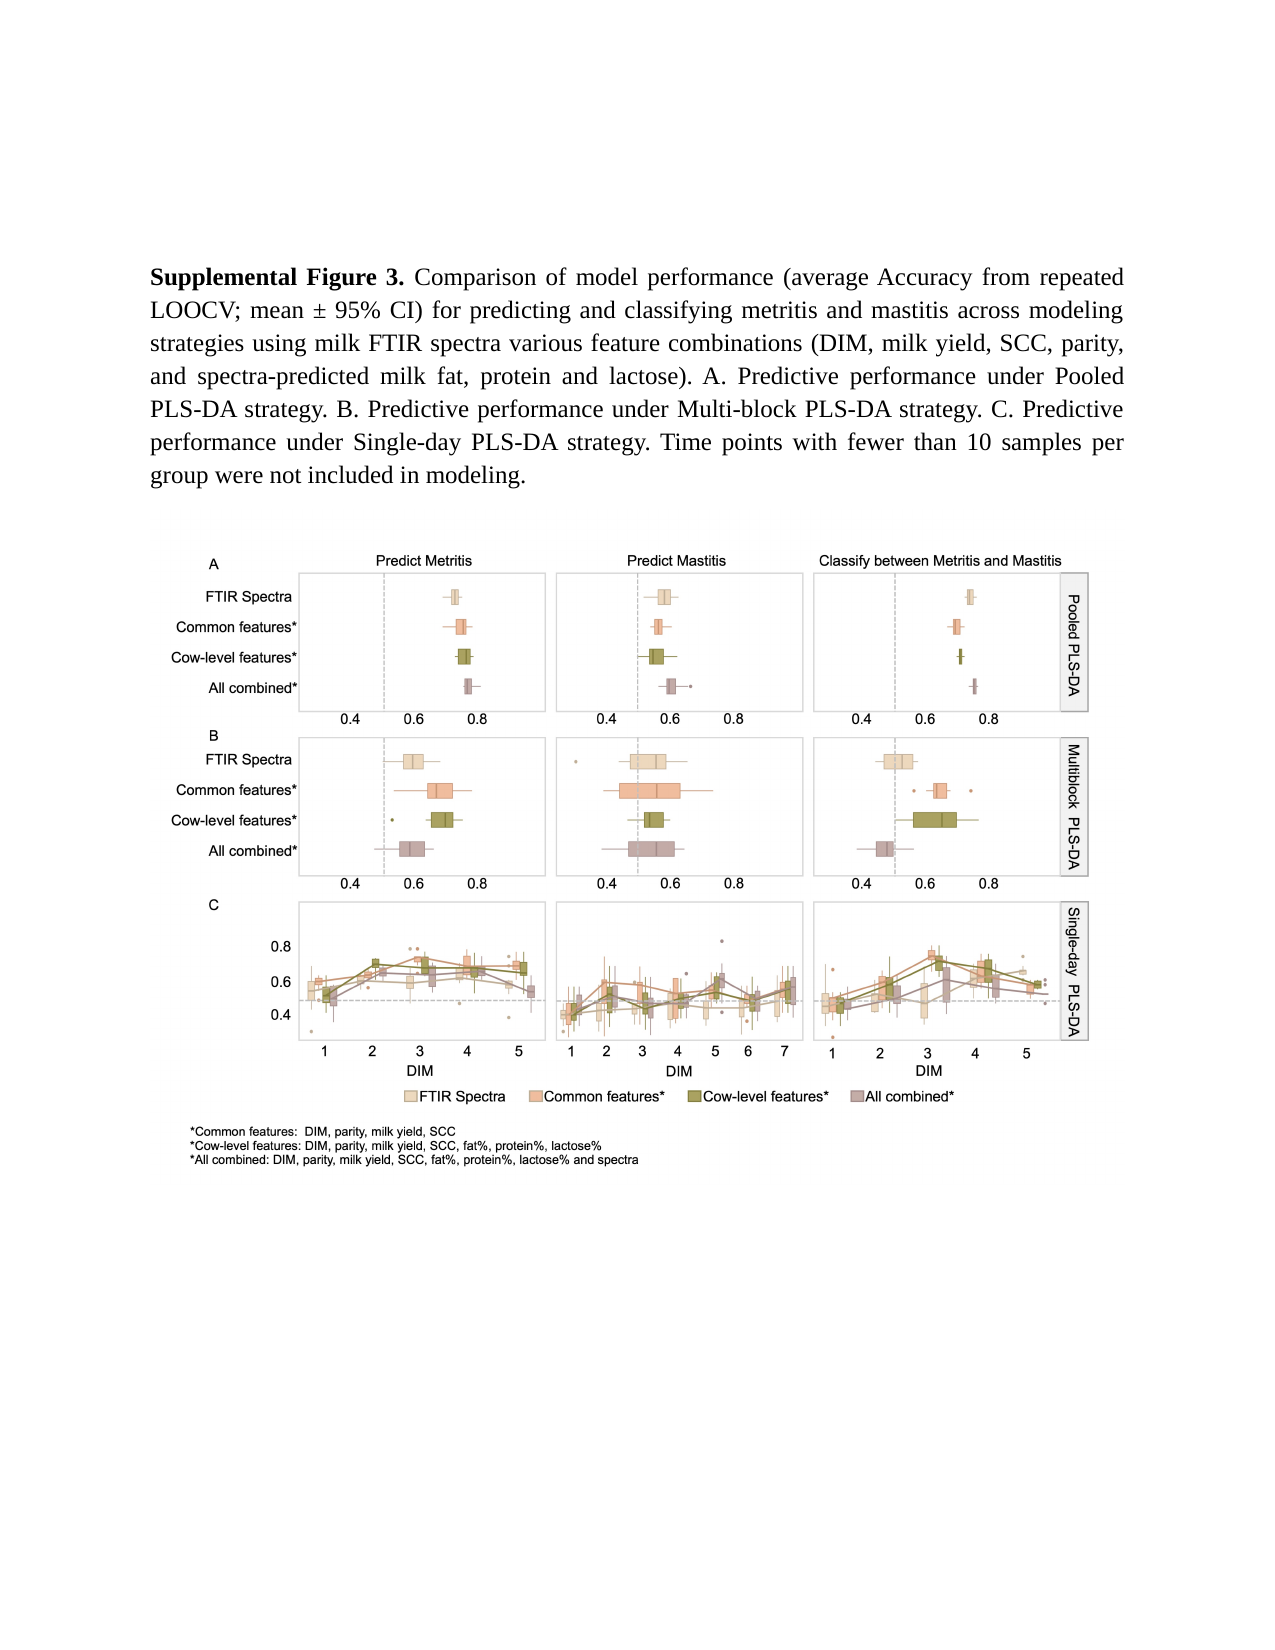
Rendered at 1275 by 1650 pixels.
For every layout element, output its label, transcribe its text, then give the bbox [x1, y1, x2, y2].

text Supplemental Figure 3. Comparison of model performance (average Accuracy from repeated LOOCV; mean ± 95% CI) for predicting and classifying metritis and mastitis across modeling strategies using milk FTIR spectra various feature combinations (DIM, milk yield, SCC, parity, and spectra-predicted milk fat, protein and lactose). A. Predictive performance under Pooled PLS-DA strategy. B. Predictive performance under Multi-block PLS-DA strategy. C. Predictive performance under Single-day PLS-DA strategy. Time points with fewer than 10 samples per group were not included in modeling. [150, 262, 1125, 488]
picture [150, 509, 1125, 1185]
